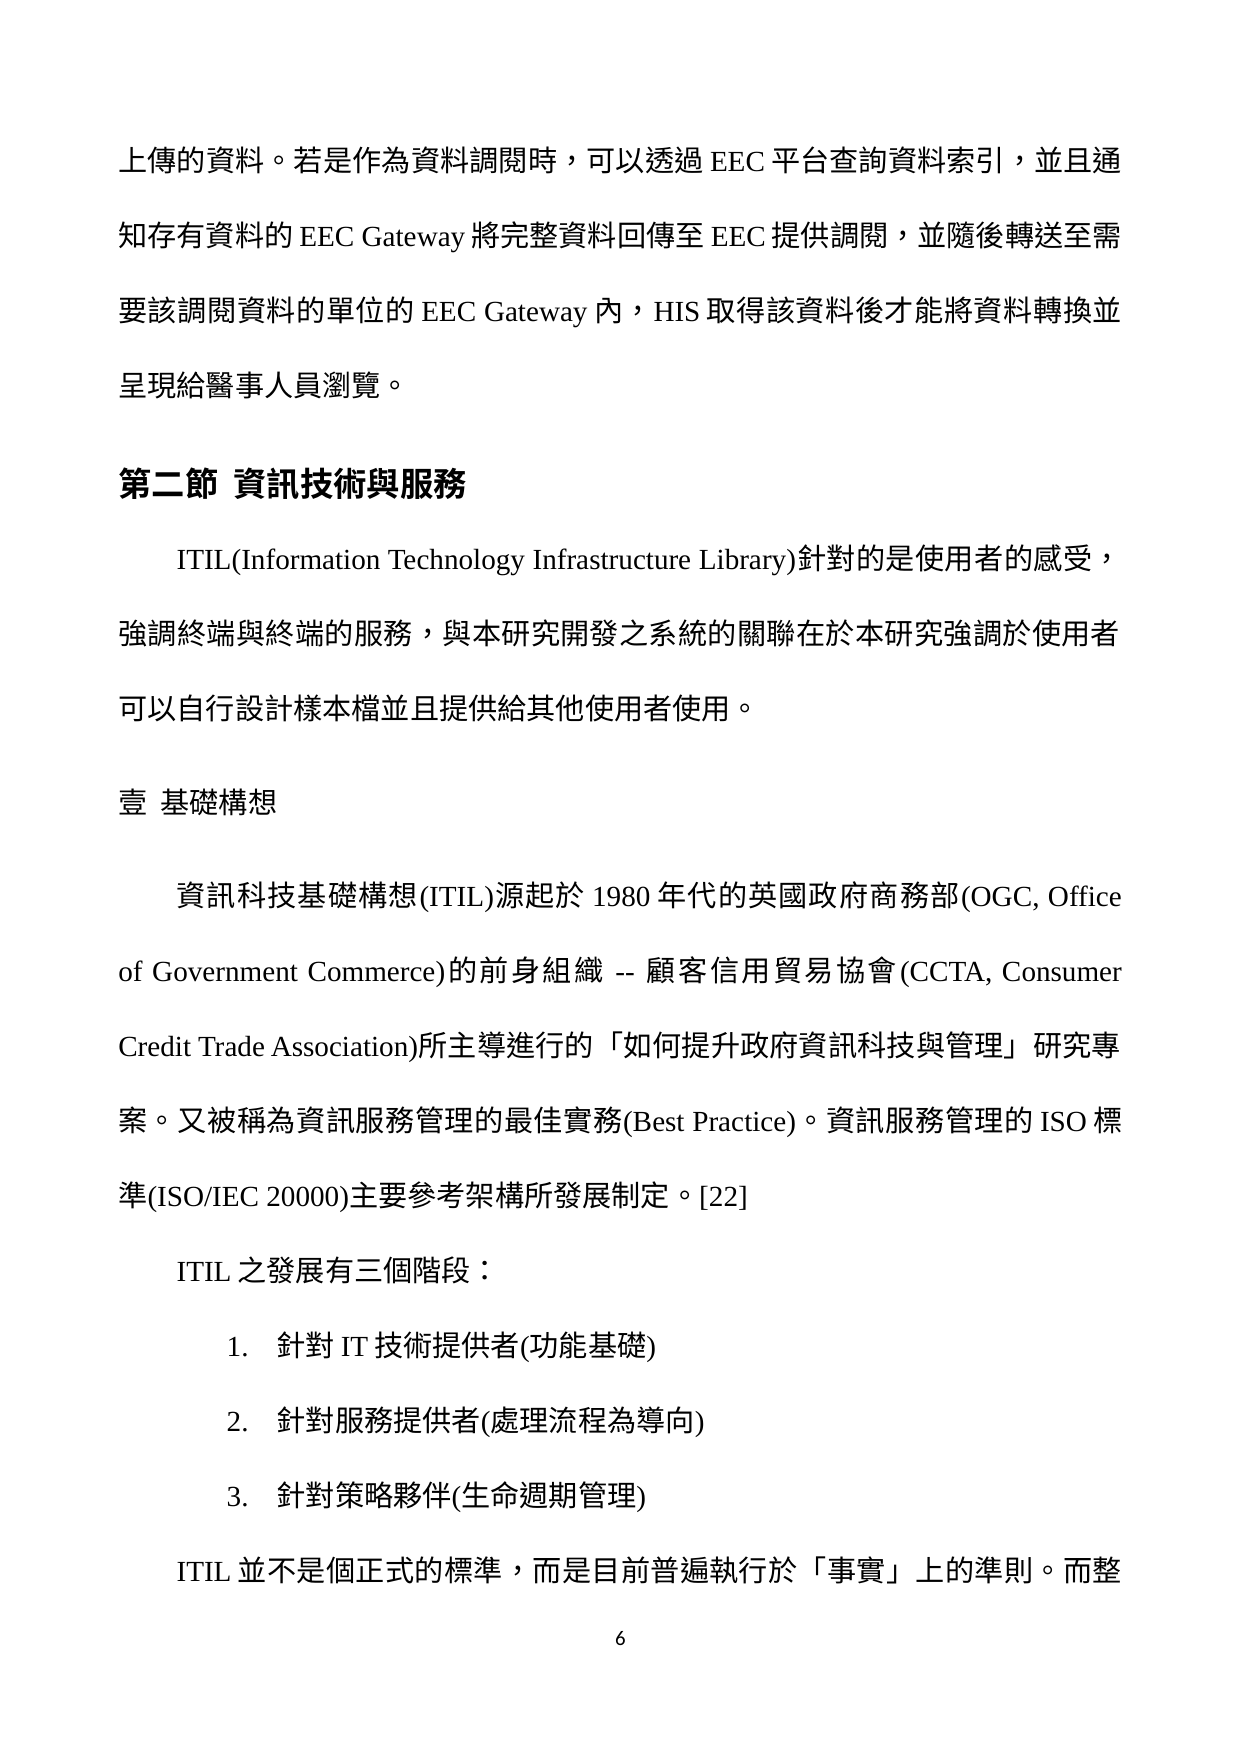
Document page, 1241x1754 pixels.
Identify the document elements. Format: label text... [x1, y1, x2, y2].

list 針對IT技術提供者(功能基礎) [226, 1307, 1122, 1382]
text ITIL之發展有三個階段： [118, 1232, 1122, 1307]
text ITIL(Information Technology Infrastructure Library)針對的是使用者的感受，強調終端與終端的服務，與本研究開發之系統的關聯在於本研究強調於使用者可以自行設計樣本檔並且提供給其他使用者使用。 [118, 519, 1122, 744]
list 針對策略夥伴(生命週期管理) [226, 1457, 1122, 1532]
subtitle 基礎構想 [118, 763, 1122, 838]
list 針對服務提供者(處理流程為導向) [226, 1382, 1122, 1457]
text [118, 1532, 1122, 1607]
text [118, 122, 1122, 422]
text 資訊科技基礎構想(ITIL)源起於1980年代的英國政府商務部(OGC, Office of Government Commerce)的前身組織 -- 顧客信用貿易協會(CCTA, Consumer Credit Trade Association)所主導進行的「如何提升政府資訊科技與管理」研究專案。又被稱為資訊服務管理的最佳實務(Best Practice)。資訊服務管理的ISO標準(ISO/IEC 20000)主要參考架構所發展制定。[22] [118, 857, 1122, 1232]
subtitle 資訊技術與服務 [118, 444, 1122, 519]
